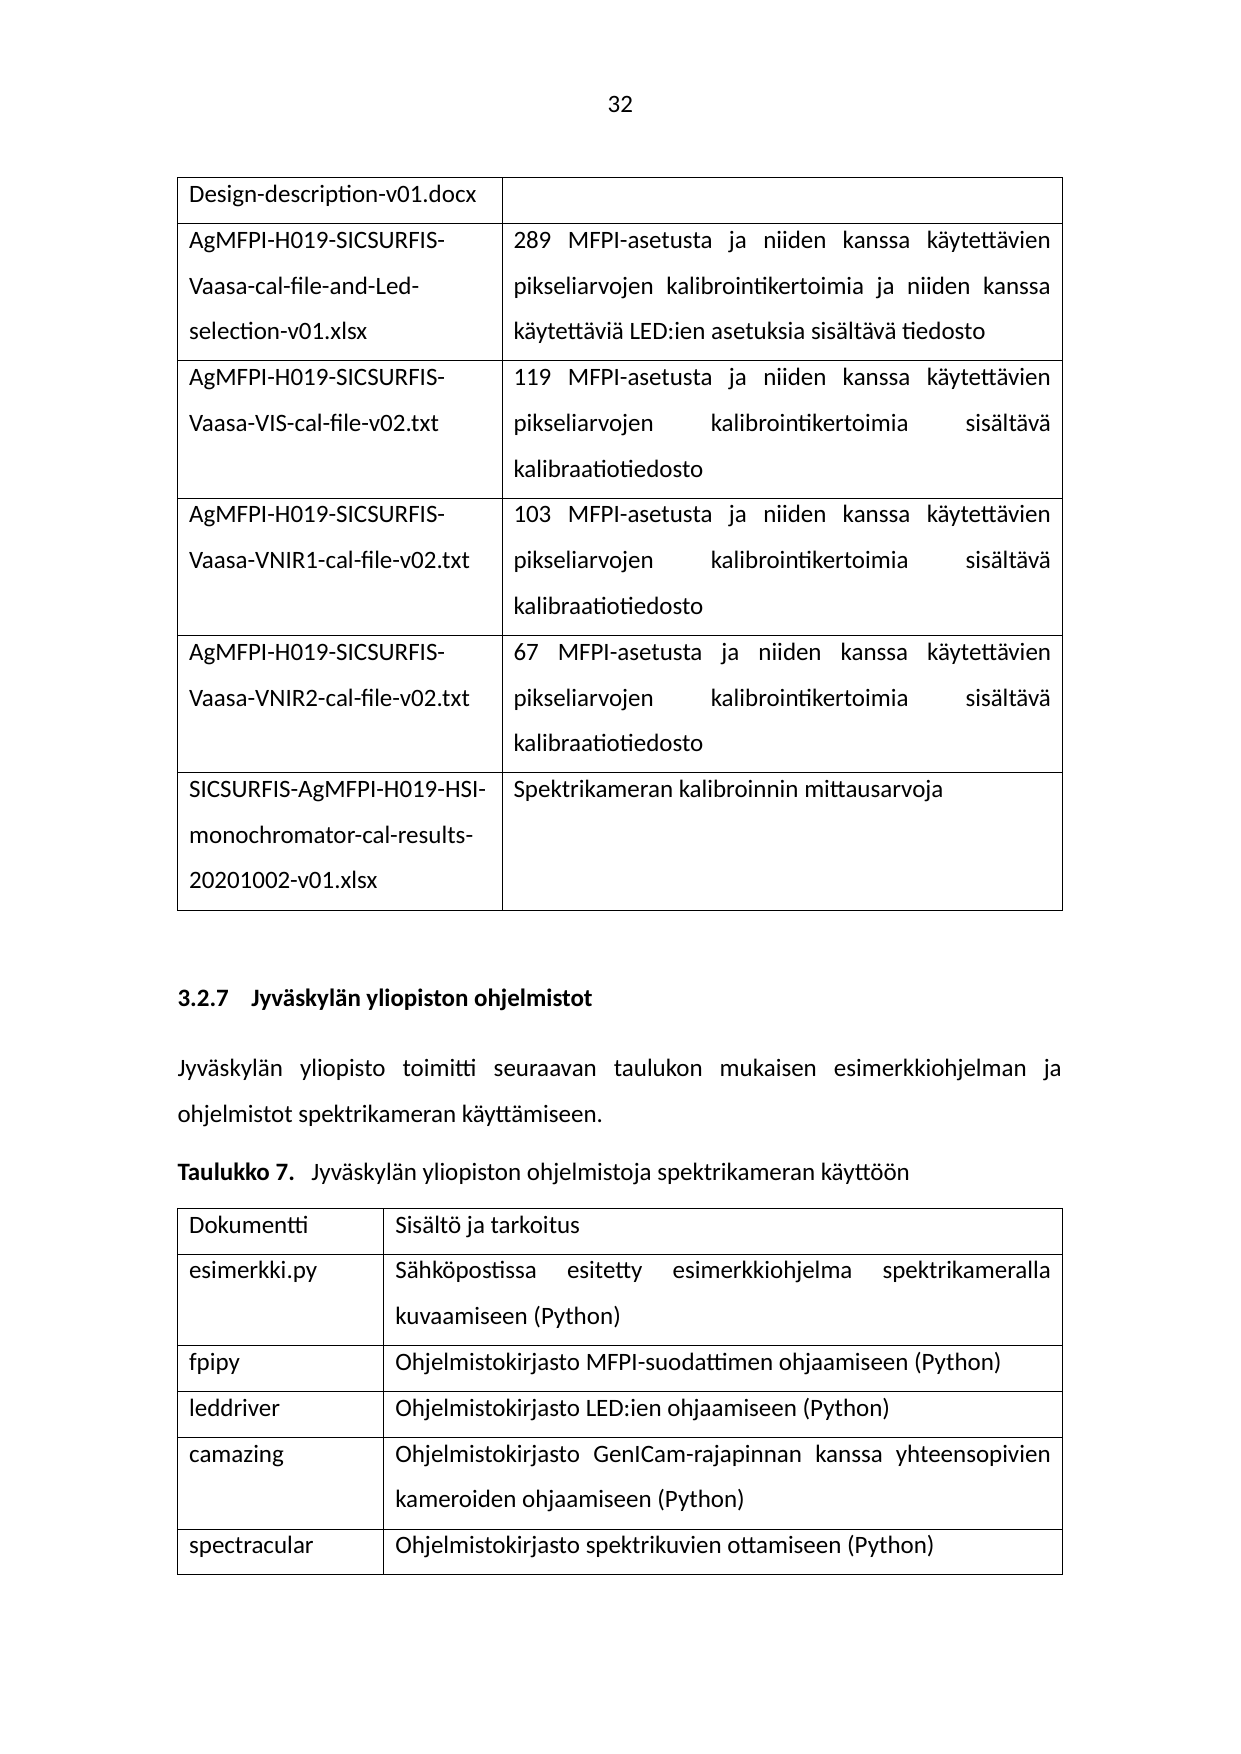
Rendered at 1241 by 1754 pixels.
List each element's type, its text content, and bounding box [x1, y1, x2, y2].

table_cell Ohjelmistokirjasto spektrikuvien ottamiseen (Python) [384, 1530, 1062, 1574]
table_cell fpipy [178, 1346, 383, 1391]
table_cell AgMFPI-H019-SICSURFIS-Vaasa-cal-file-and-Led-selection-v01.xlsx [178, 224, 502, 360]
table_cell 67 MFPI-asetusta ja niiden kanssa käytettävien pikseliarvojen kalibrointikertoimia sisältävä kalibraatiotiedosto [503, 636, 1062, 772]
table_header Dokumentti [178, 1209, 383, 1254]
table_cell leddriver [178, 1392, 383, 1437]
table_cell Ohjelmistokirjasto MFPI-suodattimen ohjaamiseen (Python) [384, 1346, 1062, 1391]
table_cell 103 MFPI-asetusta ja niiden kanssa käytettävien pikseliarvojen kalibrointikertoimia sisältävä kalibraatiotiedosto [503, 499, 1062, 635]
table_cell AgMFPI-H019-SICSURFIS-Vaasa-VNIR2-cal-file-v02.txt [178, 636, 502, 772]
table_cell 289 MFPI-asetusta ja niiden kanssa käytettävien pikseliarvojen kalibrointikertoimia ja niiden kanssa käytettäviä LED:ien asetuksia sisältävä tiedosto [503, 224, 1062, 360]
table_cell 119 MFPI-asetusta ja niiden kanssa käytettävien pikseliarvojen kalibrointikertoimia sisältävä kalibraatiotiedosto [503, 361, 1062, 498]
table_cell SICSURFIS-AgMFPI-H019-HSI-monochromator-cal-results-20201002-v01.xlsx [178, 773, 502, 909]
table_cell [503, 178, 1062, 223]
table_cell Ohjelmistokirjasto LED:ien ohjaamiseen (Python) [384, 1392, 1062, 1437]
table_header Sisältö ja tarkoitus [384, 1209, 1062, 1254]
table_cell Spektrikameran kalibroinnin mittausarvoja [503, 773, 1062, 909]
table_cell AgMFPI-H019-SICSURFIS-Vaasa-VNIR1-cal-file-v02.txt [178, 499, 502, 635]
table_cell Sähköpostissa esitetty esimerkkiohjelma spektrikameralla kuvaamiseen (Python) [384, 1255, 1062, 1345]
text Jyväskylän yliopisto toimitti seuraavan taulukon mukaisen esimerkkiohjelman ja ohjelmistot spektrikameran käyttämiseen. [177, 1052, 1063, 1129]
table_cell Ohjelmistokirjasto GenICam-rajapinnan kanssa yhteensopivien kameroiden ohjaamiseen (Python) [384, 1438, 1062, 1528]
subtitle Jyväskylän yliopiston ohjelmistot [177, 982, 1063, 1012]
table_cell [178, 178, 502, 223]
table_cell spectracular [178, 1530, 383, 1574]
text Taulukko 7. Jyväskylän yliopiston ohjelmistoja spektrikameran käyttöön [177, 1156, 1063, 1187]
table_cell camazing [178, 1438, 383, 1528]
table_cell AgMFPI-H019-SICSURFIS-Vaasa-VIS-cal-file-v02.txt [178, 361, 502, 498]
table_cell esimerkki.py [178, 1255, 383, 1345]
